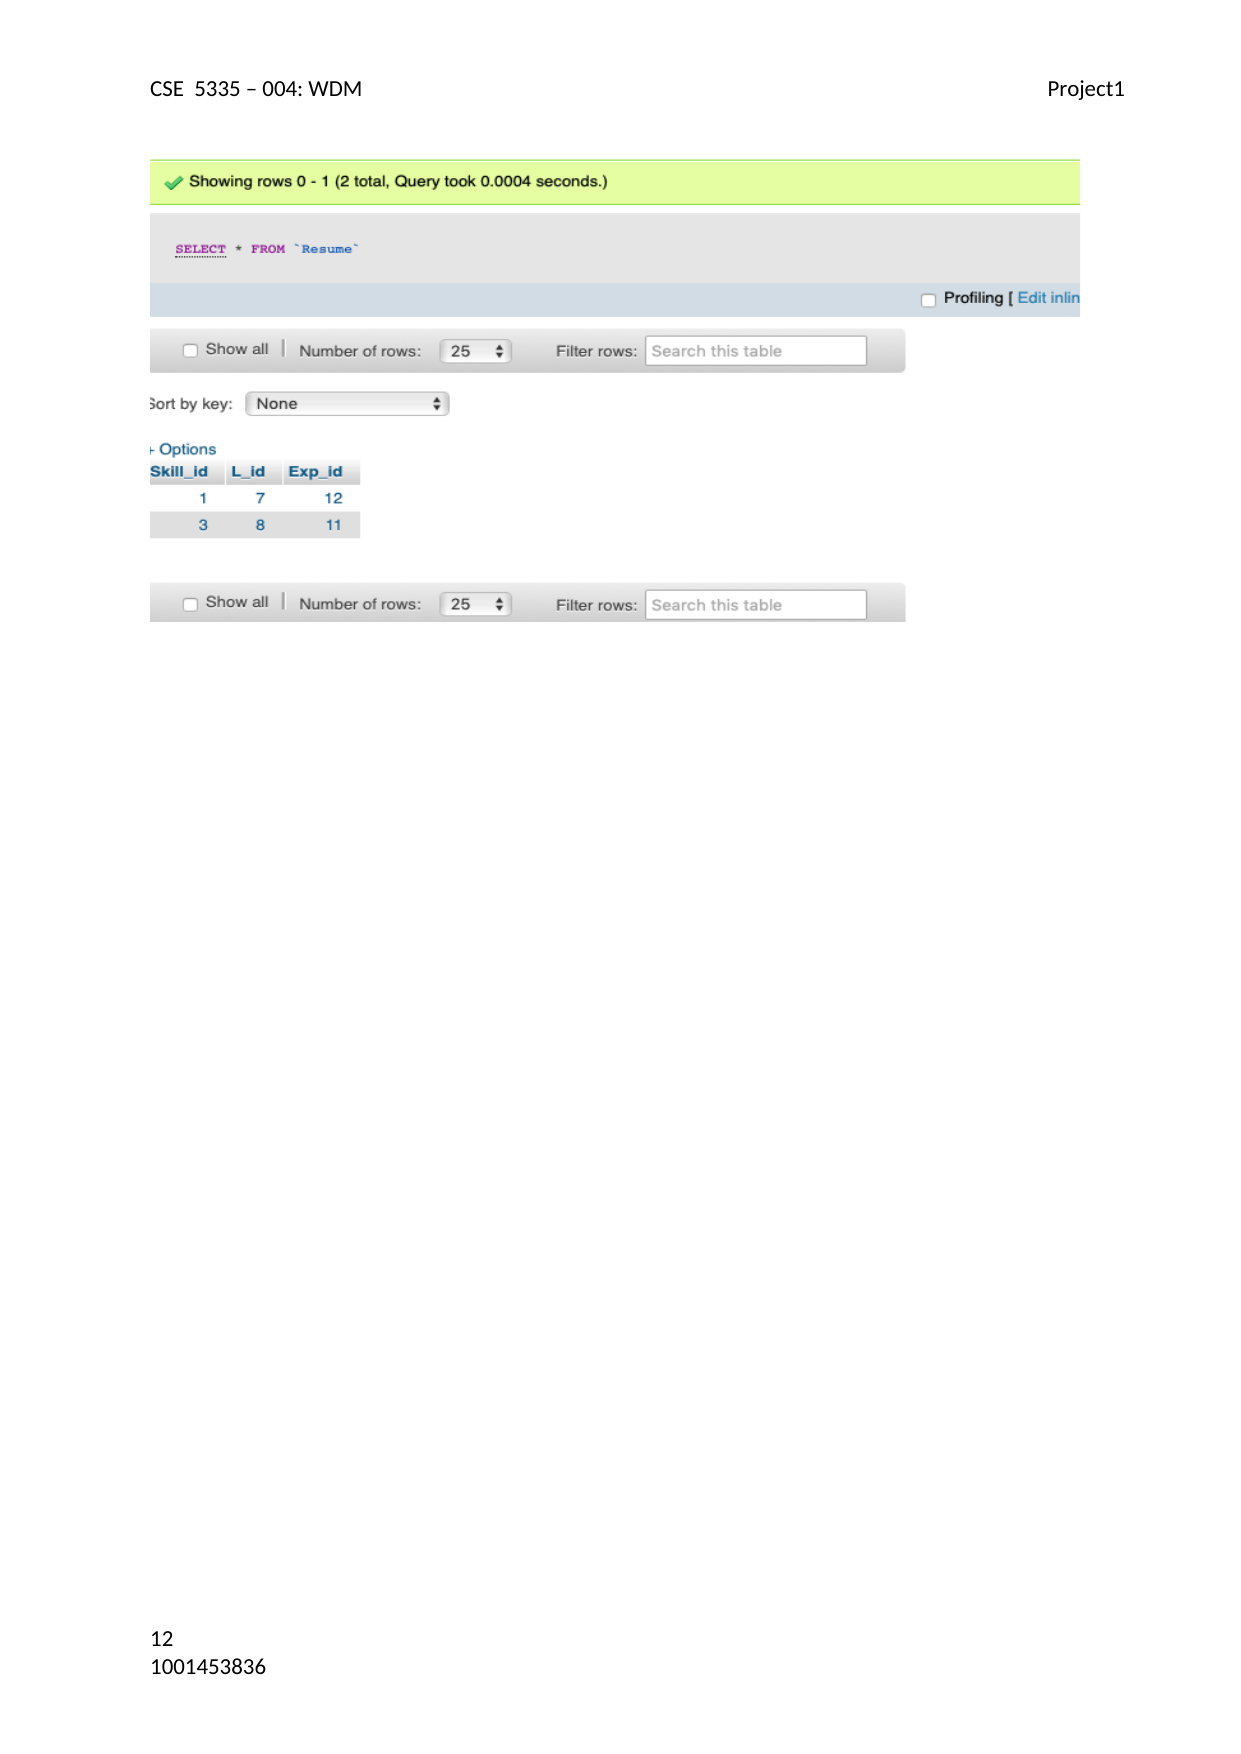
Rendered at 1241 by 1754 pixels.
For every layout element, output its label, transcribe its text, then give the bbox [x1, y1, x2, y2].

text SELECT * FROM Resume; [150, 150, 1090, 181]
picture [150, 199, 1080, 672]
